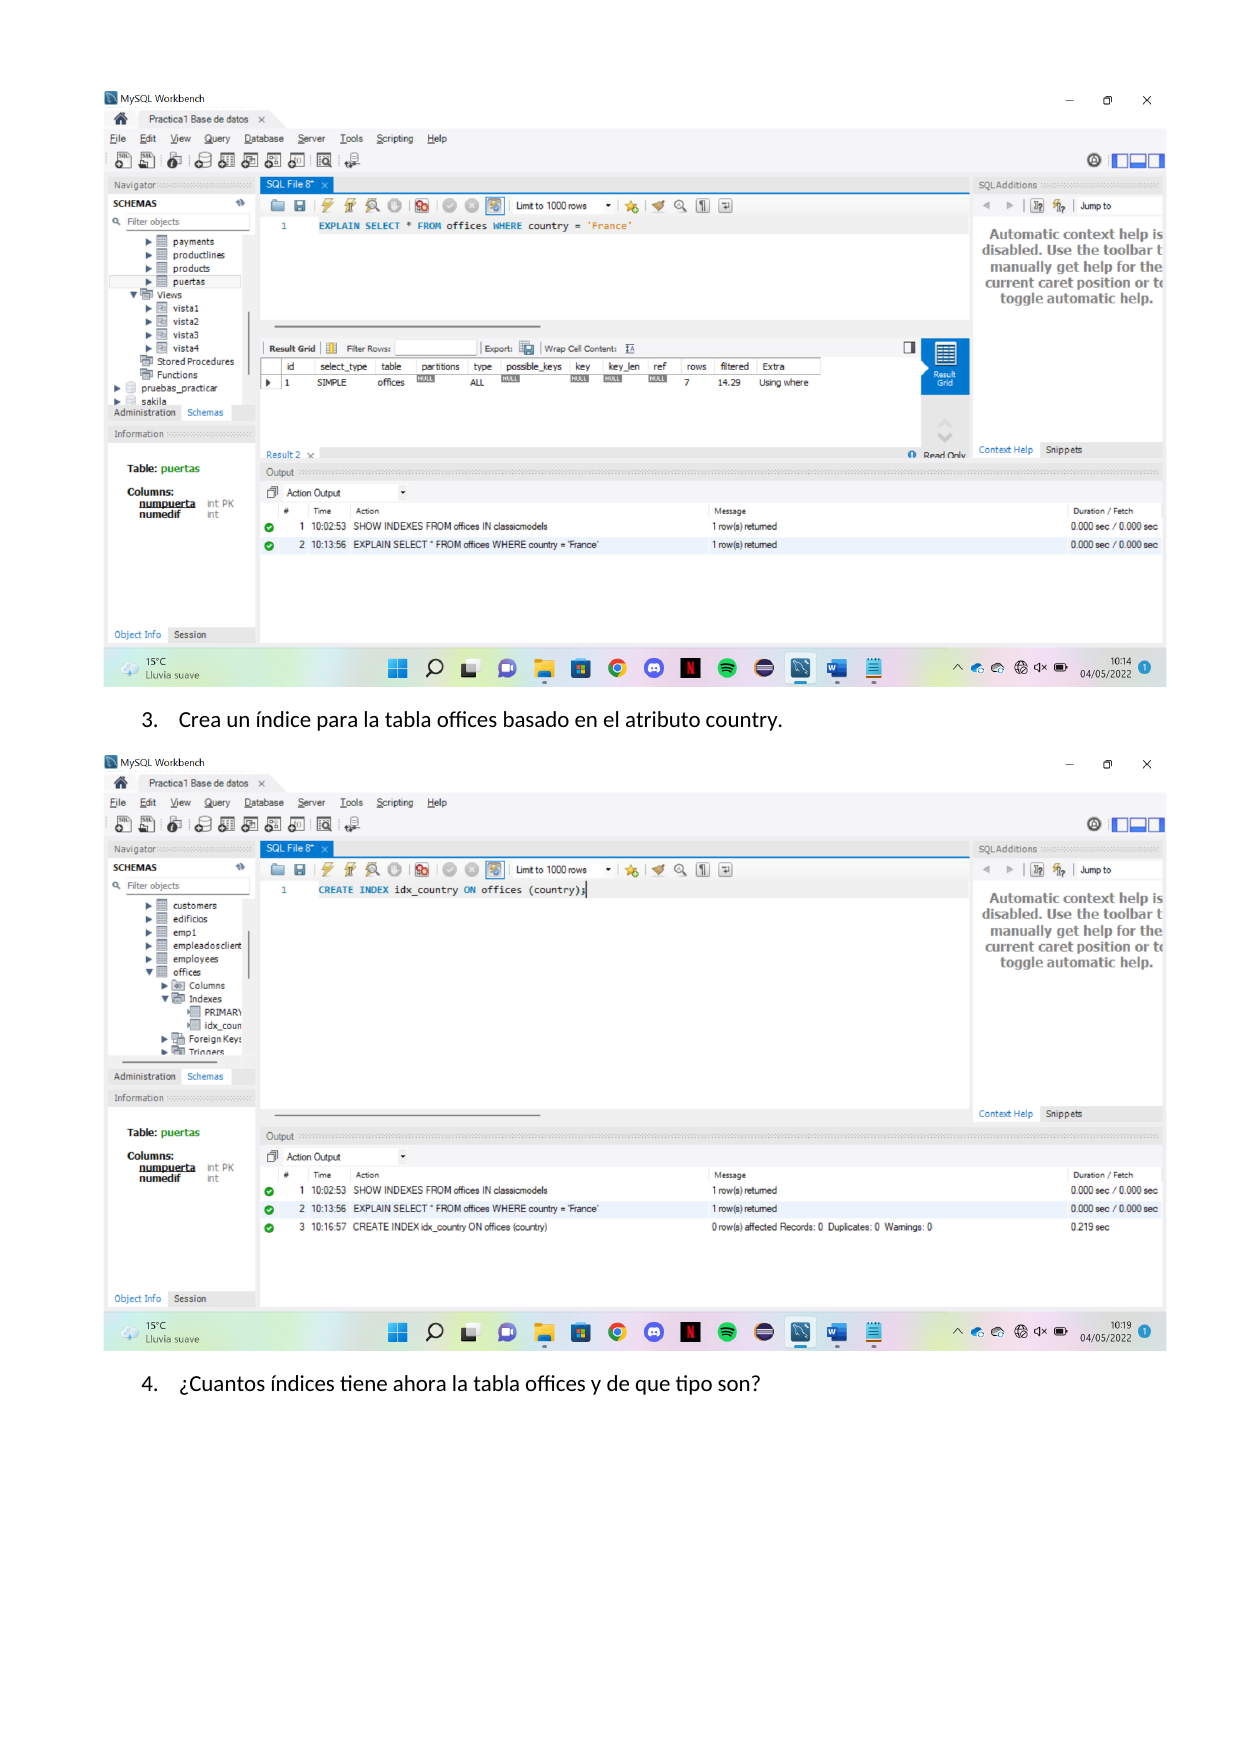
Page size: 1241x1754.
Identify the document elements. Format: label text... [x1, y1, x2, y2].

picture [103, 752, 1167, 1351]
picture [103, 88, 1167, 687]
list Crea un índice para la tabla offices basado en el atributo country. [141, 706, 1167, 733]
list ¿Cuantos índices tiene ahora la tabla offices y de que tipo son? [141, 1369, 1167, 1397]
